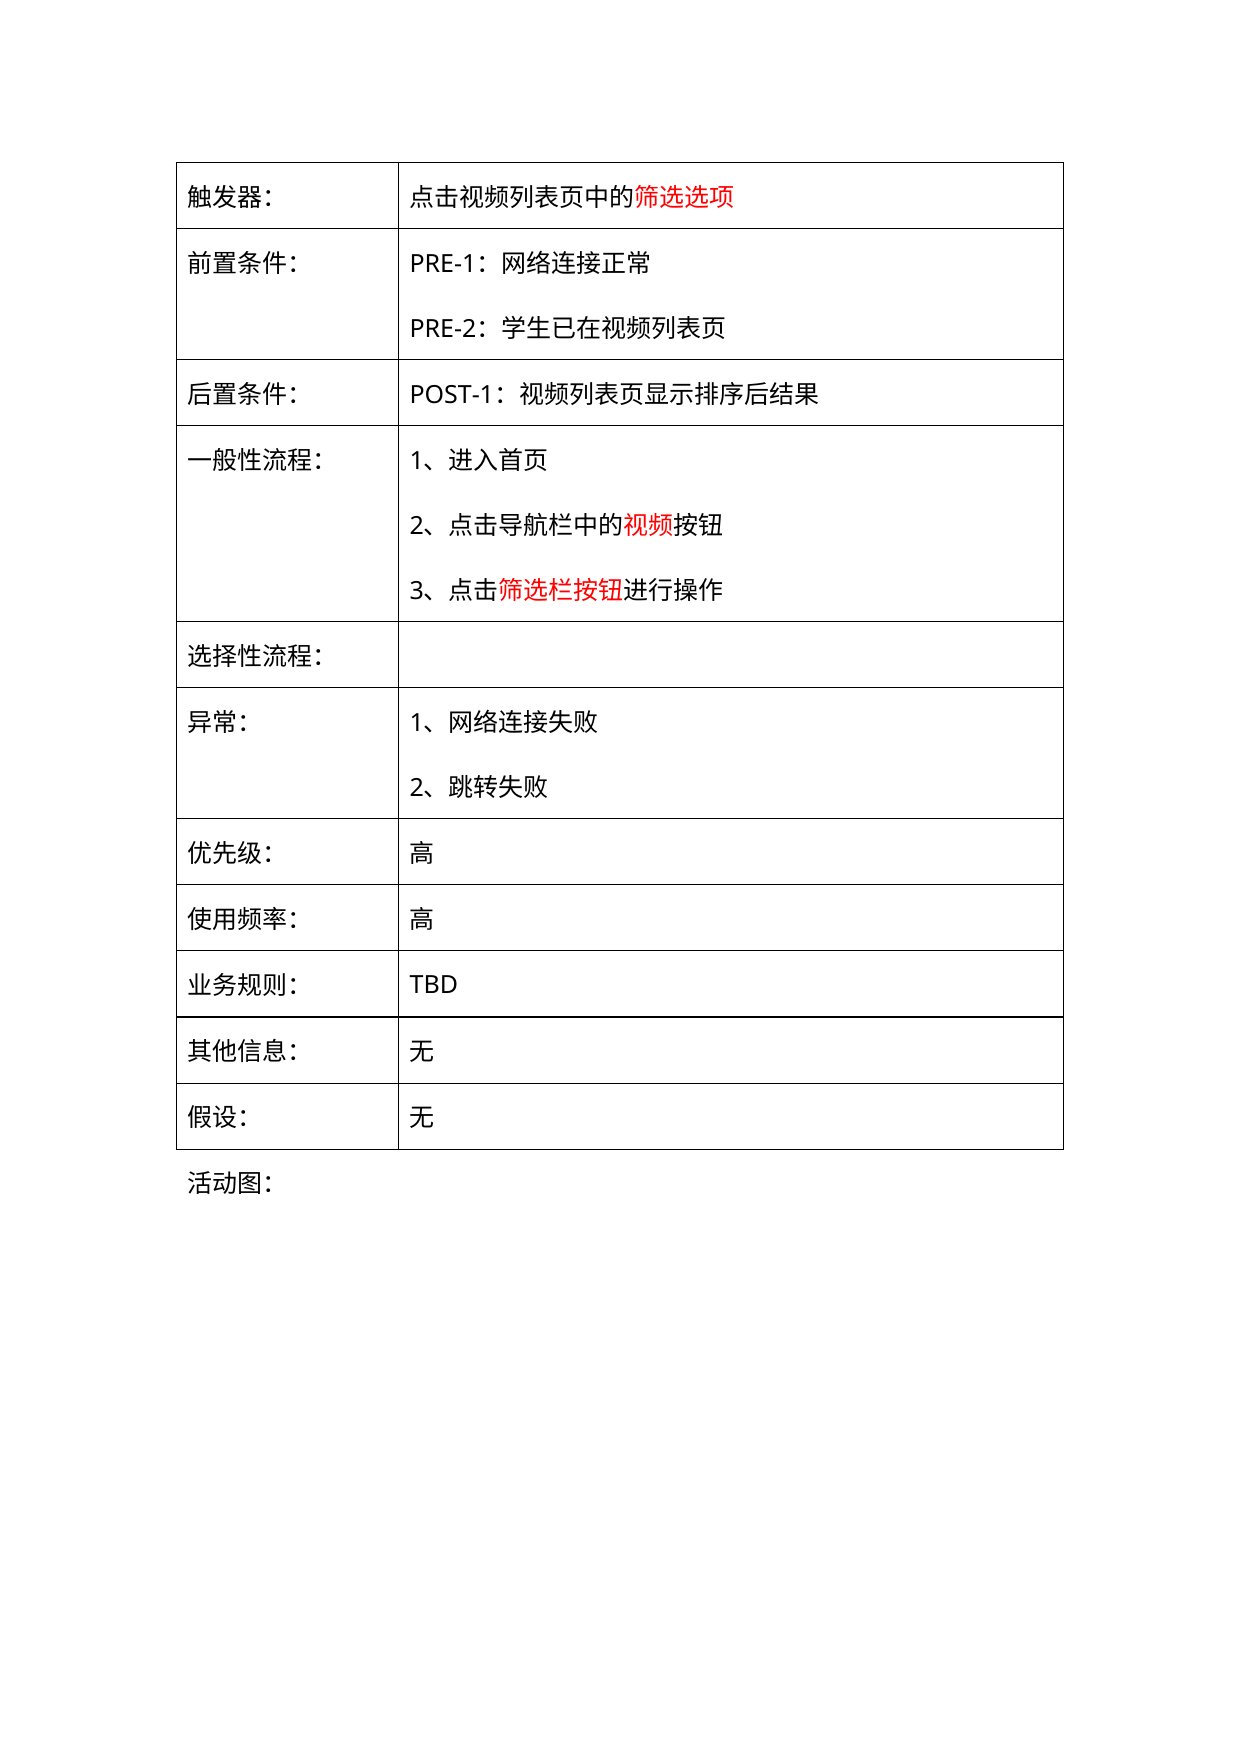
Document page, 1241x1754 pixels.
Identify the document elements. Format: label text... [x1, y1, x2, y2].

table_cell 一般性流程： [177, 426, 398, 621]
table_cell 点击视频列表页中的筛选选项 [399, 163, 1063, 228]
table_cell 使用频率： [177, 885, 398, 950]
table_cell [399, 622, 1063, 687]
table_cell 1、网络连接失败 2、跳转失败 [399, 688, 1063, 818]
table_cell 异常： [177, 688, 398, 818]
list 活动图： [187, 1150, 1053, 1214]
table_cell TBD [399, 951, 1063, 1016]
table_cell 无 [399, 1084, 1063, 1148]
table_cell 后置条件： [177, 360, 398, 425]
table_cell 前置条件： [177, 229, 398, 359]
table_cell 触发器： [177, 163, 398, 228]
table_cell 其他信息： [177, 1018, 398, 1082]
table_cell 无 [399, 1018, 1063, 1082]
table_cell 假设： [177, 1084, 398, 1148]
table_cell 选择性流程： [177, 622, 398, 687]
table_cell 业务规则： [177, 951, 398, 1016]
table_cell 优先级： [177, 819, 398, 884]
table_cell PRE-1：网络连接正常 PRE-2：学生已在视频列表页 [399, 229, 1063, 359]
table_cell 高 [399, 885, 1063, 950]
table_cell 1、进入首页 2、点击导航栏中的视频按钮 3、点击筛选栏按钮进行操作 [399, 426, 1063, 621]
table_cell 高 [399, 819, 1063, 884]
table_cell POST-1：视频列表页显示排序后结果 [399, 360, 1063, 425]
